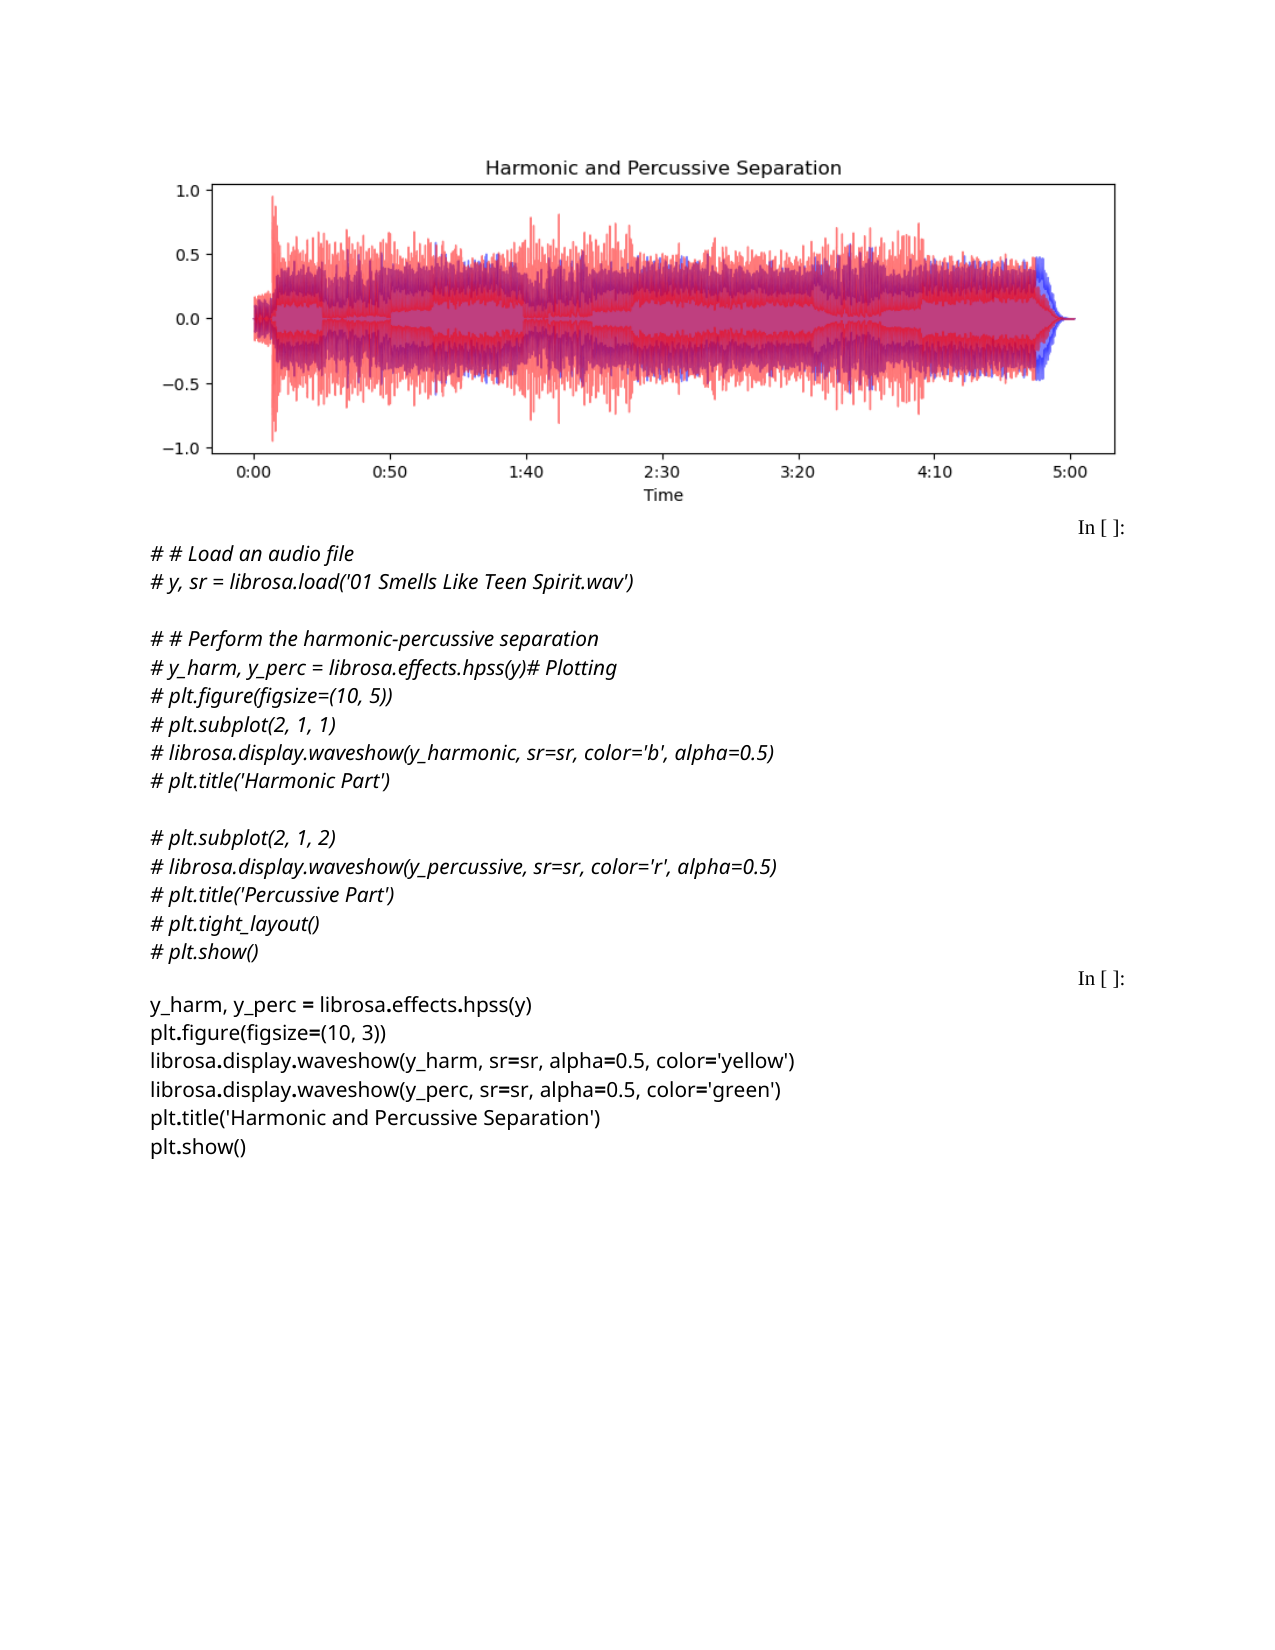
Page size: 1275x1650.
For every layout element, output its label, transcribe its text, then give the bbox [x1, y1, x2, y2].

text # plt.subplot(2, 1, 2) [150, 823, 1125, 852]
text librosa.display.waveshow(y_harm, sr=sr, alpha=0.5, color='yellow') [150, 1047, 1125, 1075]
text y_harm, y_perc = librosa.effects.hpss(y) [150, 990, 1125, 1018]
text # plt.title('Harmonic Part') [150, 767, 1125, 795]
text # # Perform the harmonic-percussive separation [150, 624, 1125, 653]
text plt.title('Harmonic and Percussive Separation') [150, 1103, 1125, 1132]
text # plt.show() [150, 937, 1125, 966]
text # plt.tight_layout() [150, 909, 1125, 937]
text # y_harm, y_perc = librosa.effects.hpss(y)# Plotting [150, 653, 1125, 681]
text In [ ]: [150, 515, 1125, 539]
text # librosa.display.waveshow(y_percussive, sr=sr, color='r', alpha=0.5) [150, 852, 1125, 880]
text # y, sr = librosa.load('01 Smells Like Teen Spirit.wav') [150, 567, 1125, 596]
text plt.show() [150, 1132, 1125, 1160]
text # plt.subplot(2, 1, 1) [150, 710, 1125, 738]
text # # Load an audio file [150, 539, 1125, 567]
text librosa.display.waveshow(y_perc, sr=sr, alpha=0.5, color='green') [150, 1075, 1125, 1103]
picture [150, 150, 1125, 515]
text In [ ]: [150, 966, 1125, 990]
text # plt.figure(figsize=(10, 5)) [150, 681, 1125, 710]
text # librosa.display.waveshow(y_harmonic, sr=sr, color='b', alpha=0.5) [150, 738, 1125, 767]
text # plt.title('Percussive Part') [150, 880, 1125, 909]
text plt.figure(figsize=(10, 3)) [150, 1018, 1125, 1047]
